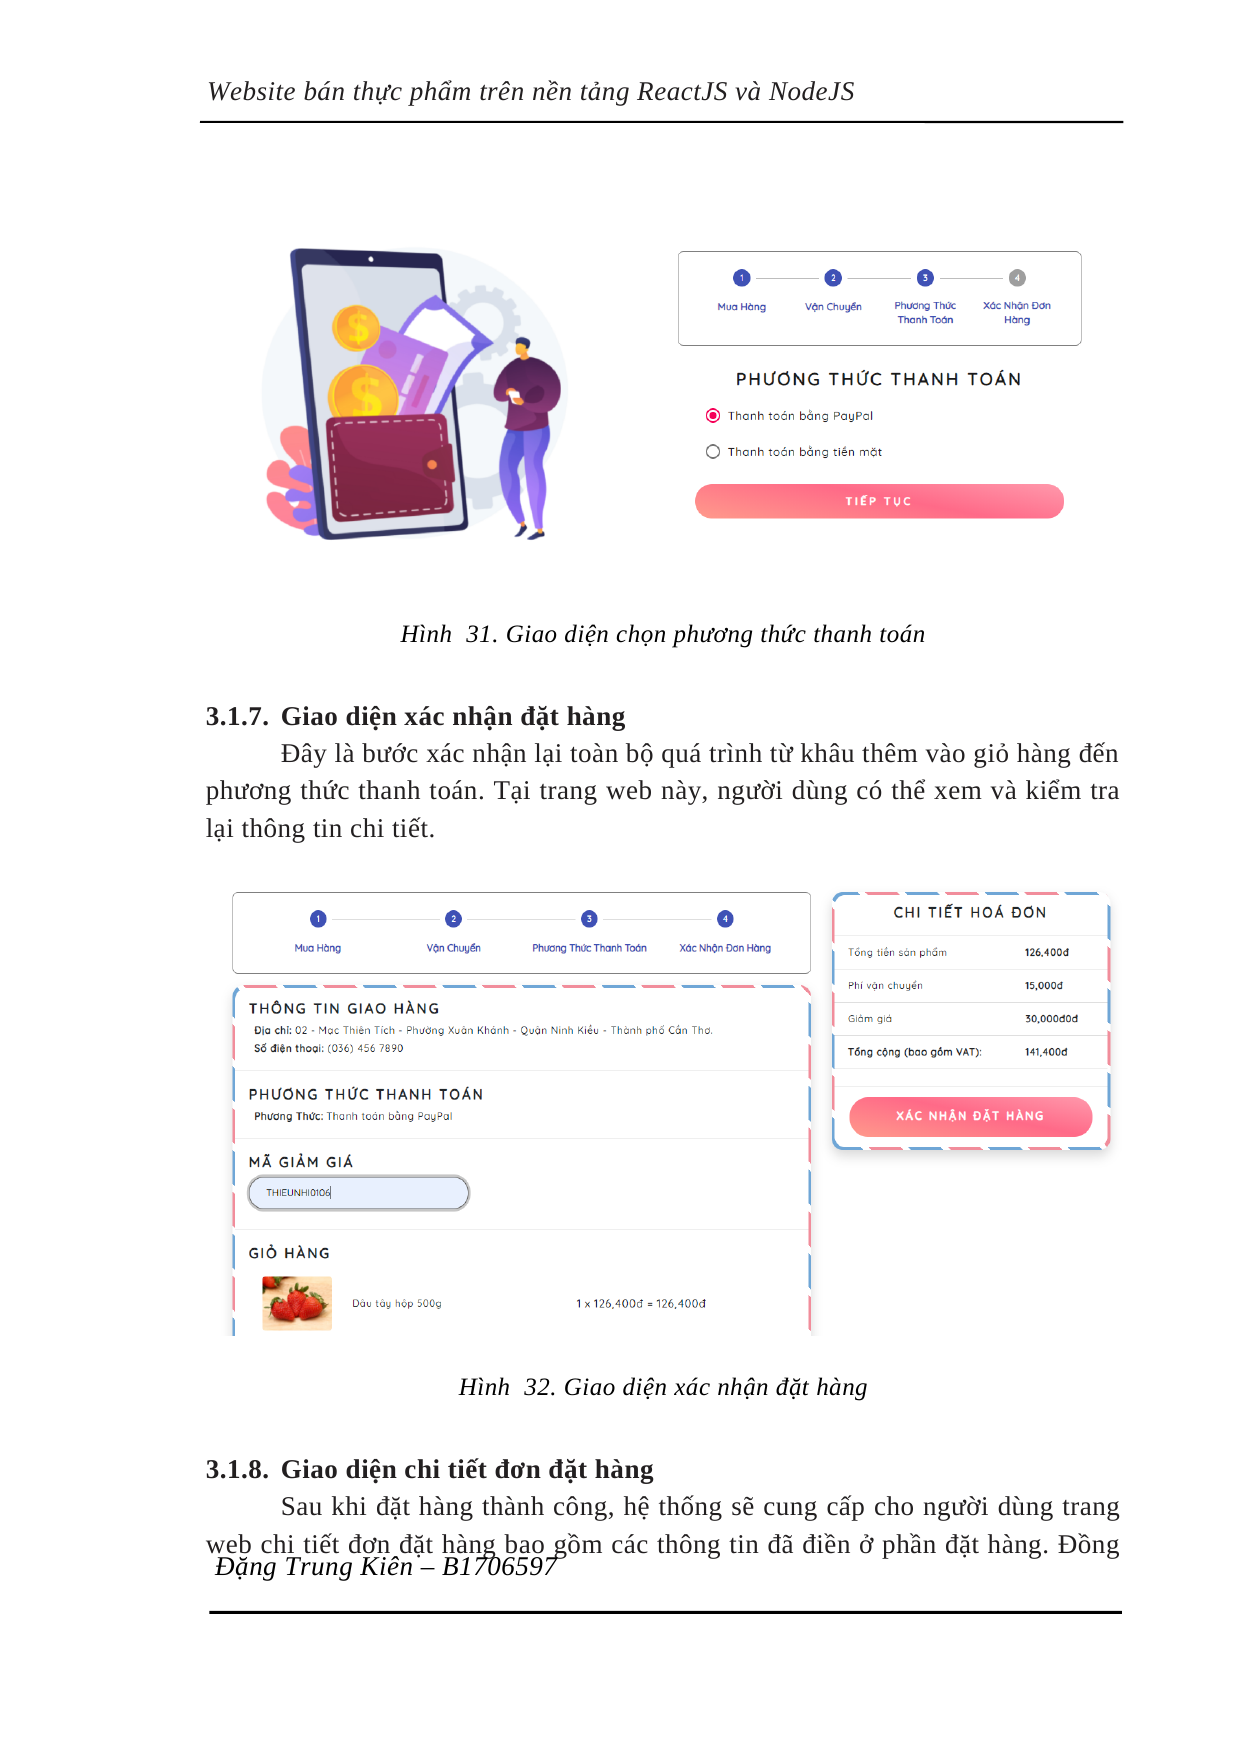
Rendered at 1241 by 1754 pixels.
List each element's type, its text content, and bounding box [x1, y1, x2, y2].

text Hình 31. Giao diện chọn phương thức thanh toán [207, 619, 1122, 648]
picture [206, 886, 1126, 1336]
text Hình 32. Giao diện xác nhận đặt hàng [207, 1372, 1122, 1401]
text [206, 1491, 1122, 1559]
text Đây là bước xác nhận lại toàn bộ quá trình từ khâu thêm vào giỏ hàng đến phương thức thanh toán. Tại trang web này, người dùng có thể xem và kiểm tra lại thông tin chi tiết. [206, 737, 1122, 843]
list Giao diện xác nhận đặt hàng [206, 700, 1122, 731]
picture [206, 177, 1127, 576]
list Giao diện chi tiết đơn đặt hàng [206, 1453, 1122, 1484]
